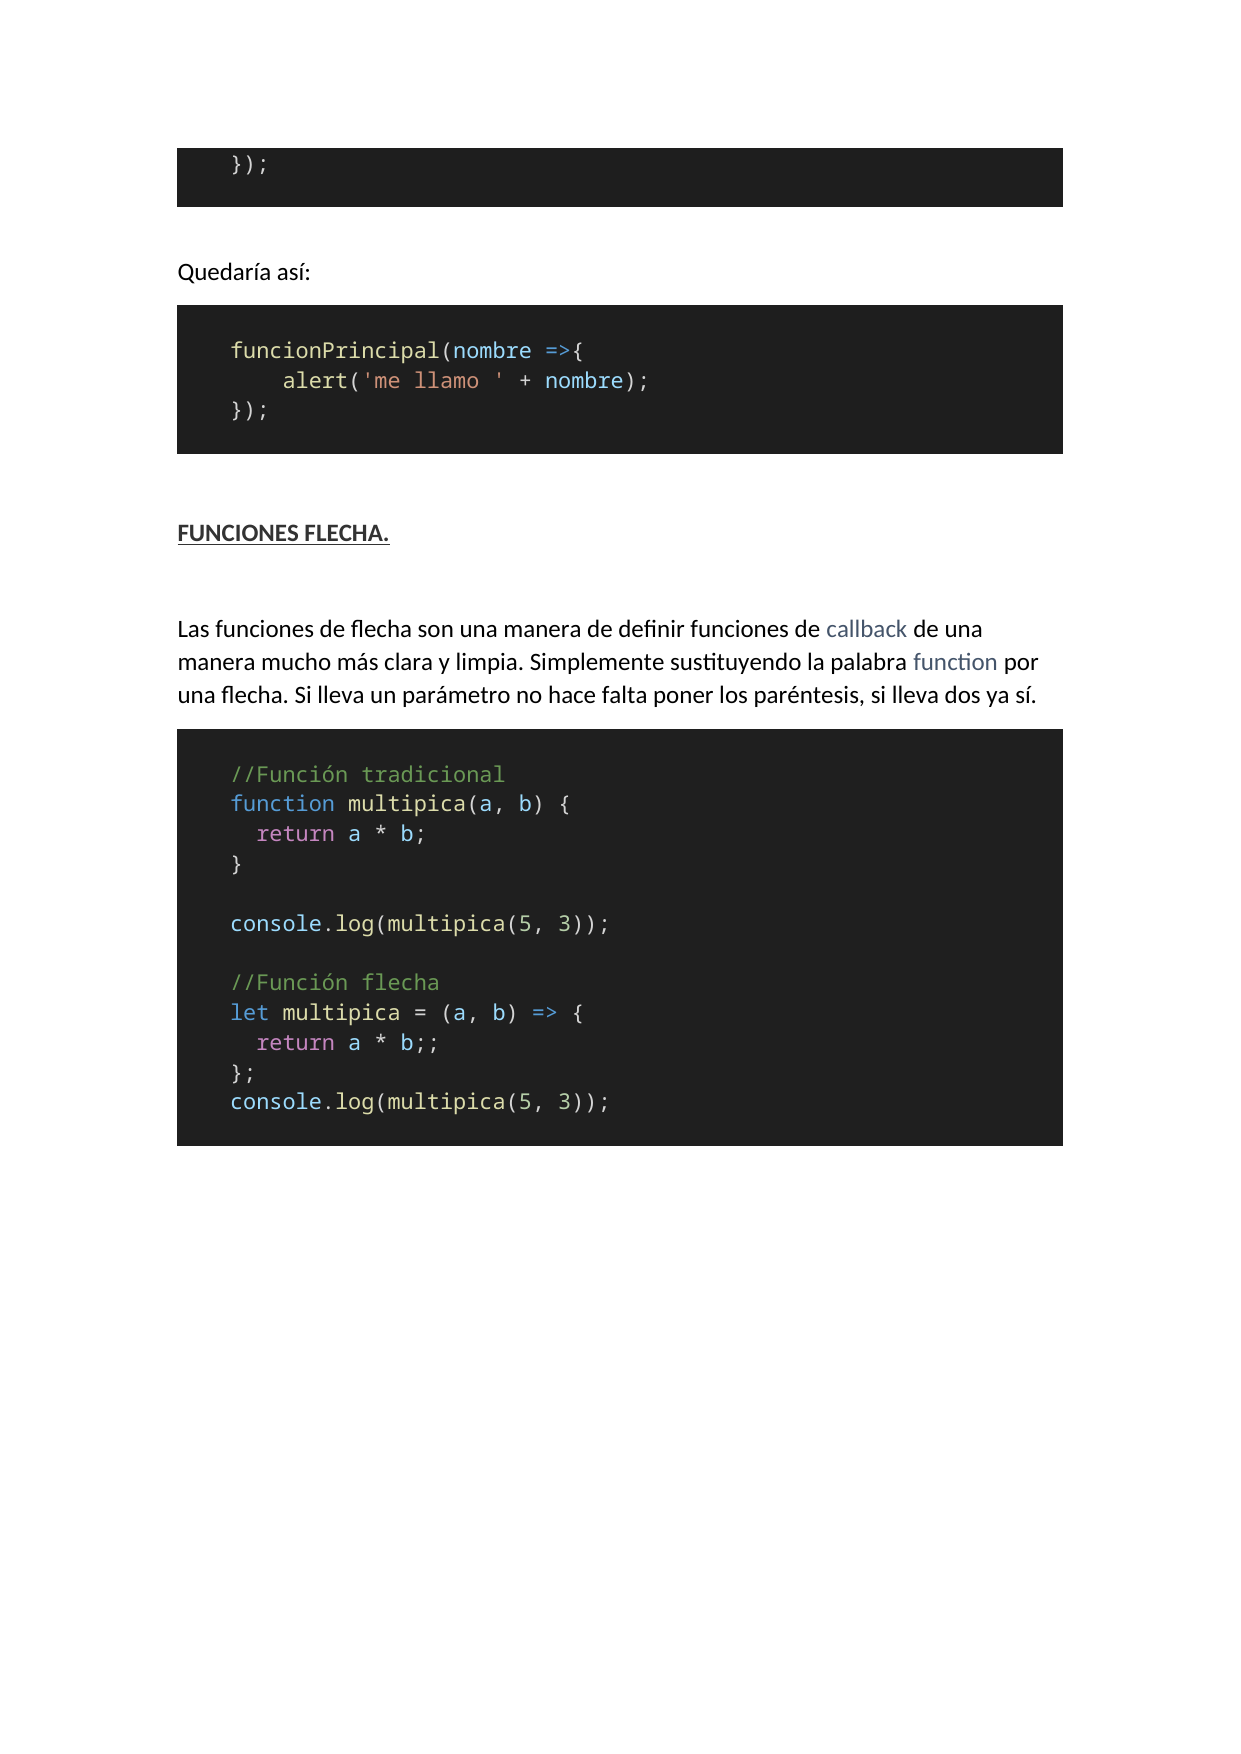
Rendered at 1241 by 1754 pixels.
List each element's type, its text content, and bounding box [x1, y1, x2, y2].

text return a * b; [177, 818, 1063, 848]
text }; [177, 1056, 1063, 1086]
text }); [177, 394, 1063, 424]
text } [177, 848, 1063, 878]
text function multipica(a, b) { [177, 788, 1063, 818]
text alert('me llamo ' + nombre); [177, 365, 1063, 394]
text Las funciones de flecha son una manera de definir funciones de callback de una manera mucho más clara y limpia. Simplemente sustituyendo la palabra function por una flecha. Si lleva un parámetro no hace falta poner los paréntesis, si lleva dos ya sí. [177, 613, 1063, 710]
subtitle FUNCIONES FLECHA. [177, 518, 1063, 548]
text //Función tradicional [177, 758, 1063, 788]
text console.log(multipica(5, 3)); [177, 907, 1063, 937]
text return a * b;; [177, 1027, 1063, 1056]
text funcionPrincipal(nombre =>{ [177, 335, 1063, 365]
text //Función flecha [177, 967, 1063, 997]
text Quedaría así: [177, 256, 1063, 287]
text }); [177, 148, 1063, 177]
text let multipica = (a, b) => { [177, 997, 1063, 1027]
text console.log(multipica(5, 3)); [177, 1086, 1063, 1116]
